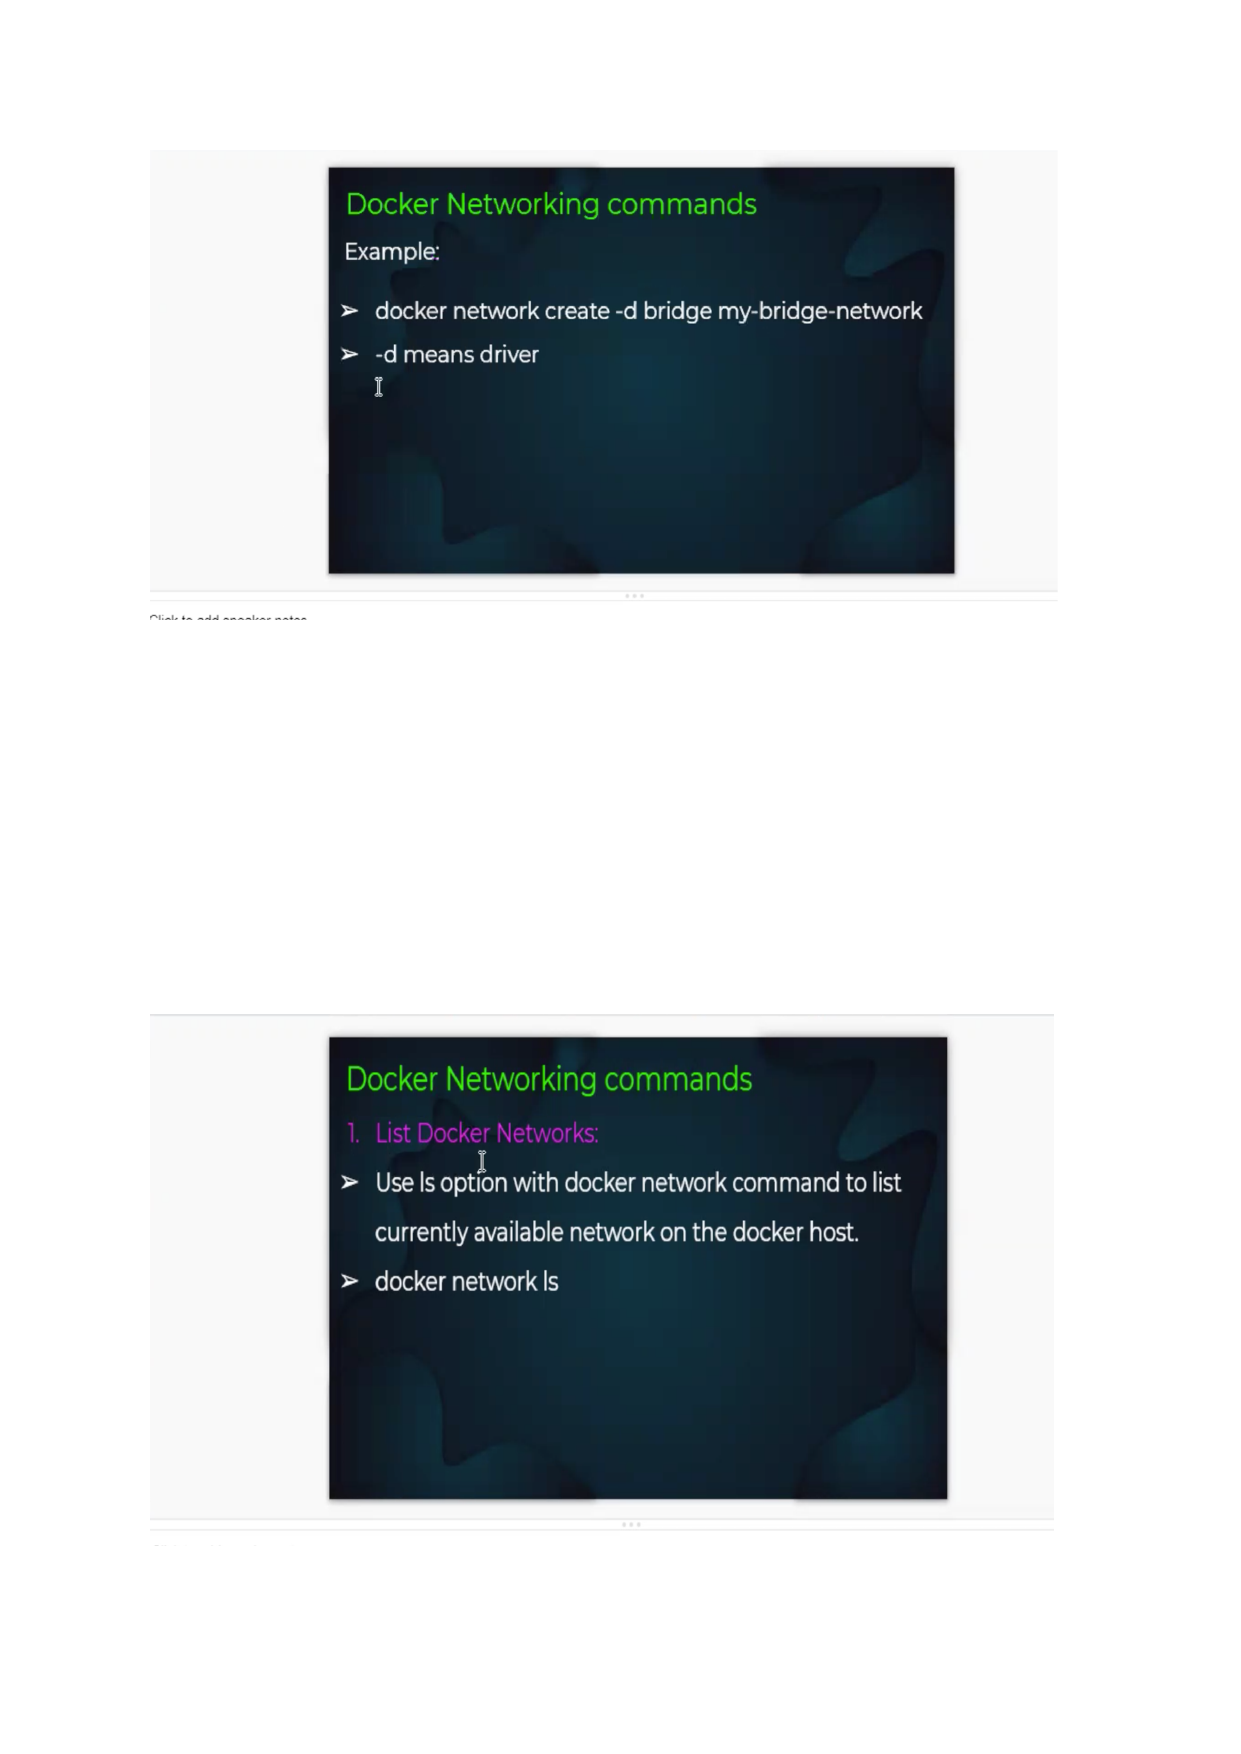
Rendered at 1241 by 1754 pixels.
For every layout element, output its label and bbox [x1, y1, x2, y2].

picture [150, 1014, 1054, 1546]
picture [150, 150, 1058, 620]
